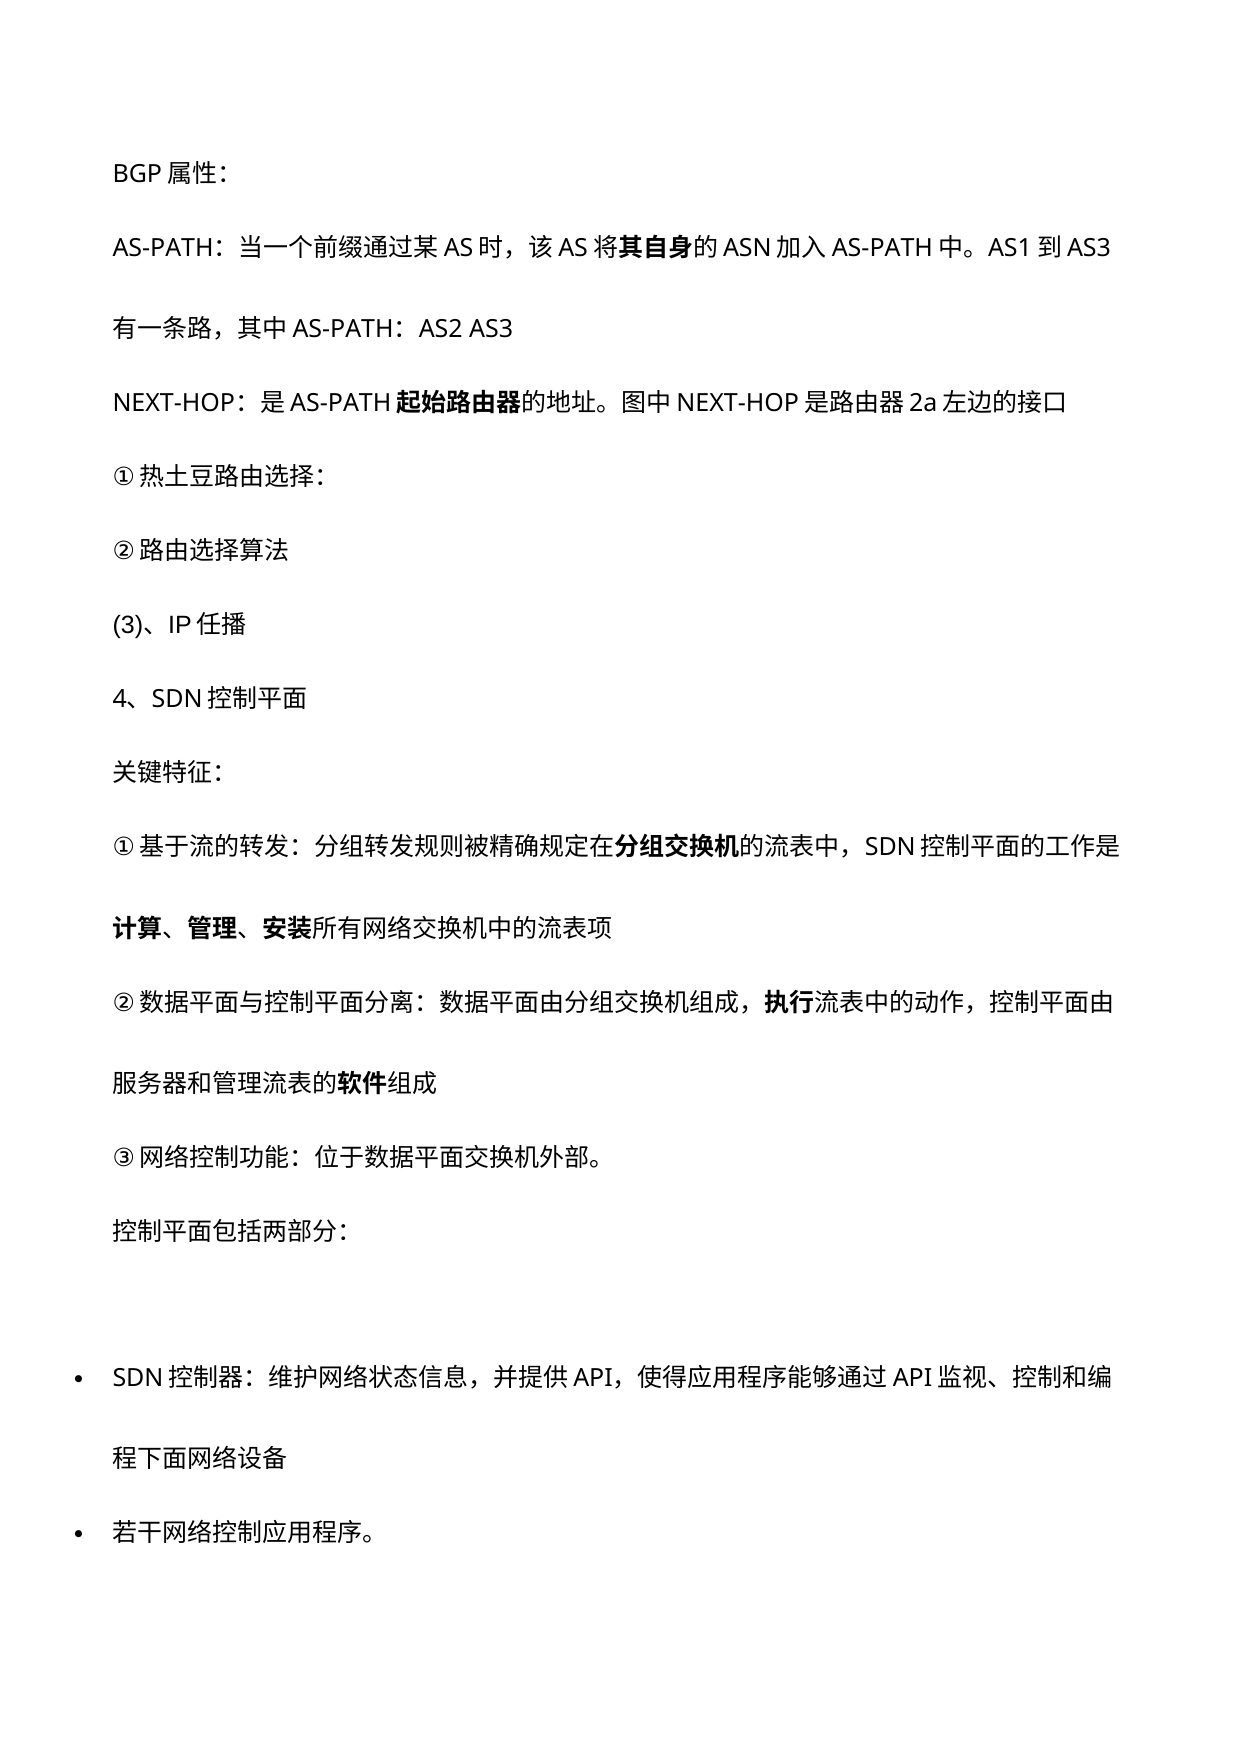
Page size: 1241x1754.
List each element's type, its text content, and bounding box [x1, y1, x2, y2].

list 若干网络控制应用程序。 [75, 1498, 1128, 1563]
text NEXT-HOP：是AS-PATH起始路由器的地址。图中NEXT-HOP是路由器2a左边的接口 [112, 368, 1128, 433]
list SDN控制器：维护网络状态信息，并提供API，使得应用程序能够通过API监视、控制和编程下面网络设备 [75, 1343, 1128, 1489]
text 关键特征： [112, 738, 1128, 803]
text 控制平面包括两部分： [112, 1197, 1128, 1262]
text 4、SDN控制平面 [112, 664, 1128, 729]
text ②路由选择算法 [112, 516, 1128, 581]
text ①基于流的转发：分组转发规则被精确规定在分组交换机的流表中，SDN控制平面的工作是计算、管理、安装所有网络交换机中的流表项 [112, 812, 1128, 959]
text ③网络控制功能：位于数据平面交换机外部。 [112, 1123, 1128, 1188]
text ②数据平面与控制平面分离：数据平面由分组交换机组成，执行流表中的动作，控制平面由服务器和管理流表的软件组成 [112, 968, 1128, 1114]
text (3)、IP任播 [112, 590, 1128, 655]
text AS-PATH：当一个前缀通过某AS时，该AS将其自身的ASN加入AS-PATH中。AS1到AS3有一条路，其中AS-PATH：AS2 AS3 [112, 213, 1128, 359]
text BGP属性： [112, 139, 1128, 204]
text ①热土豆路由选择： [112, 442, 1128, 507]
